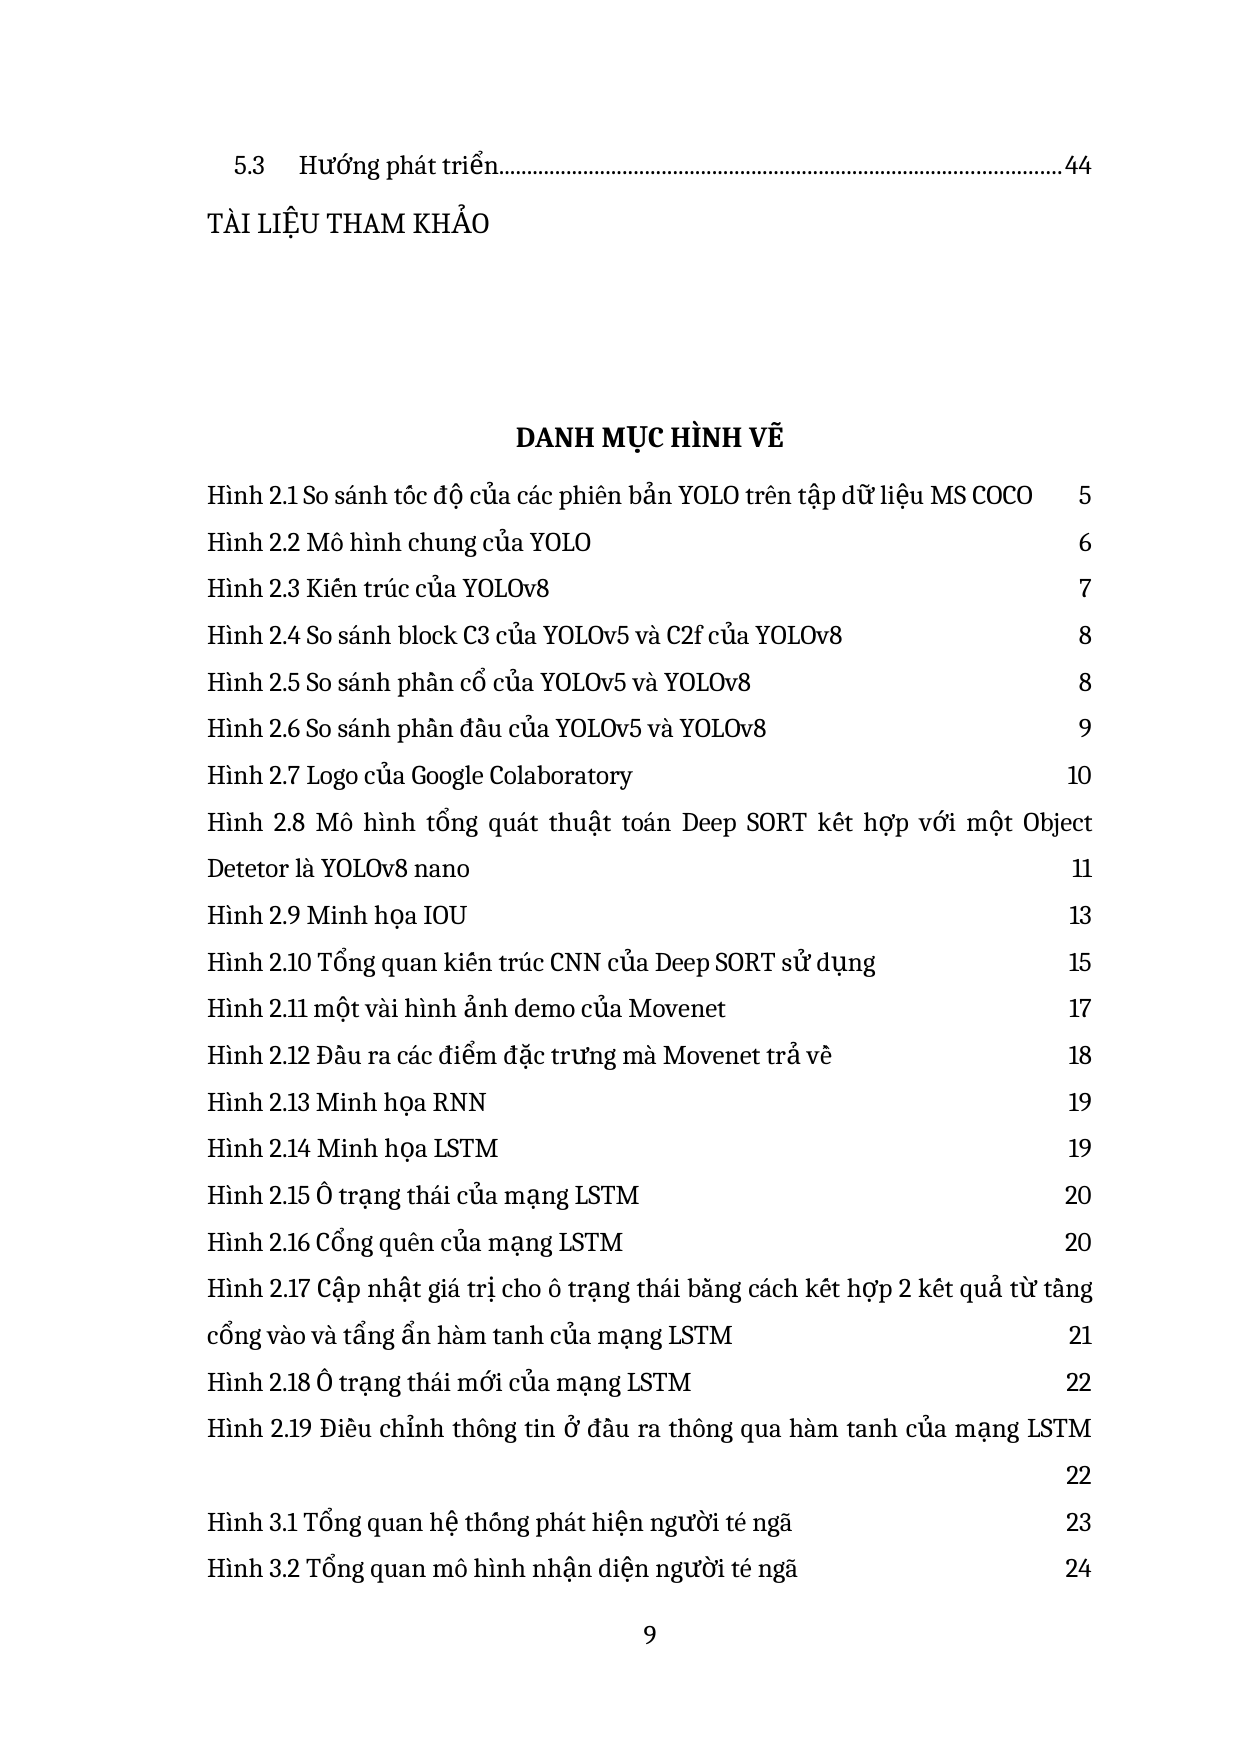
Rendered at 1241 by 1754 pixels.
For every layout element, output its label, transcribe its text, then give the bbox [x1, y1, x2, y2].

title DANH MỤC HÌNH VẼ [207, 422, 1092, 455]
